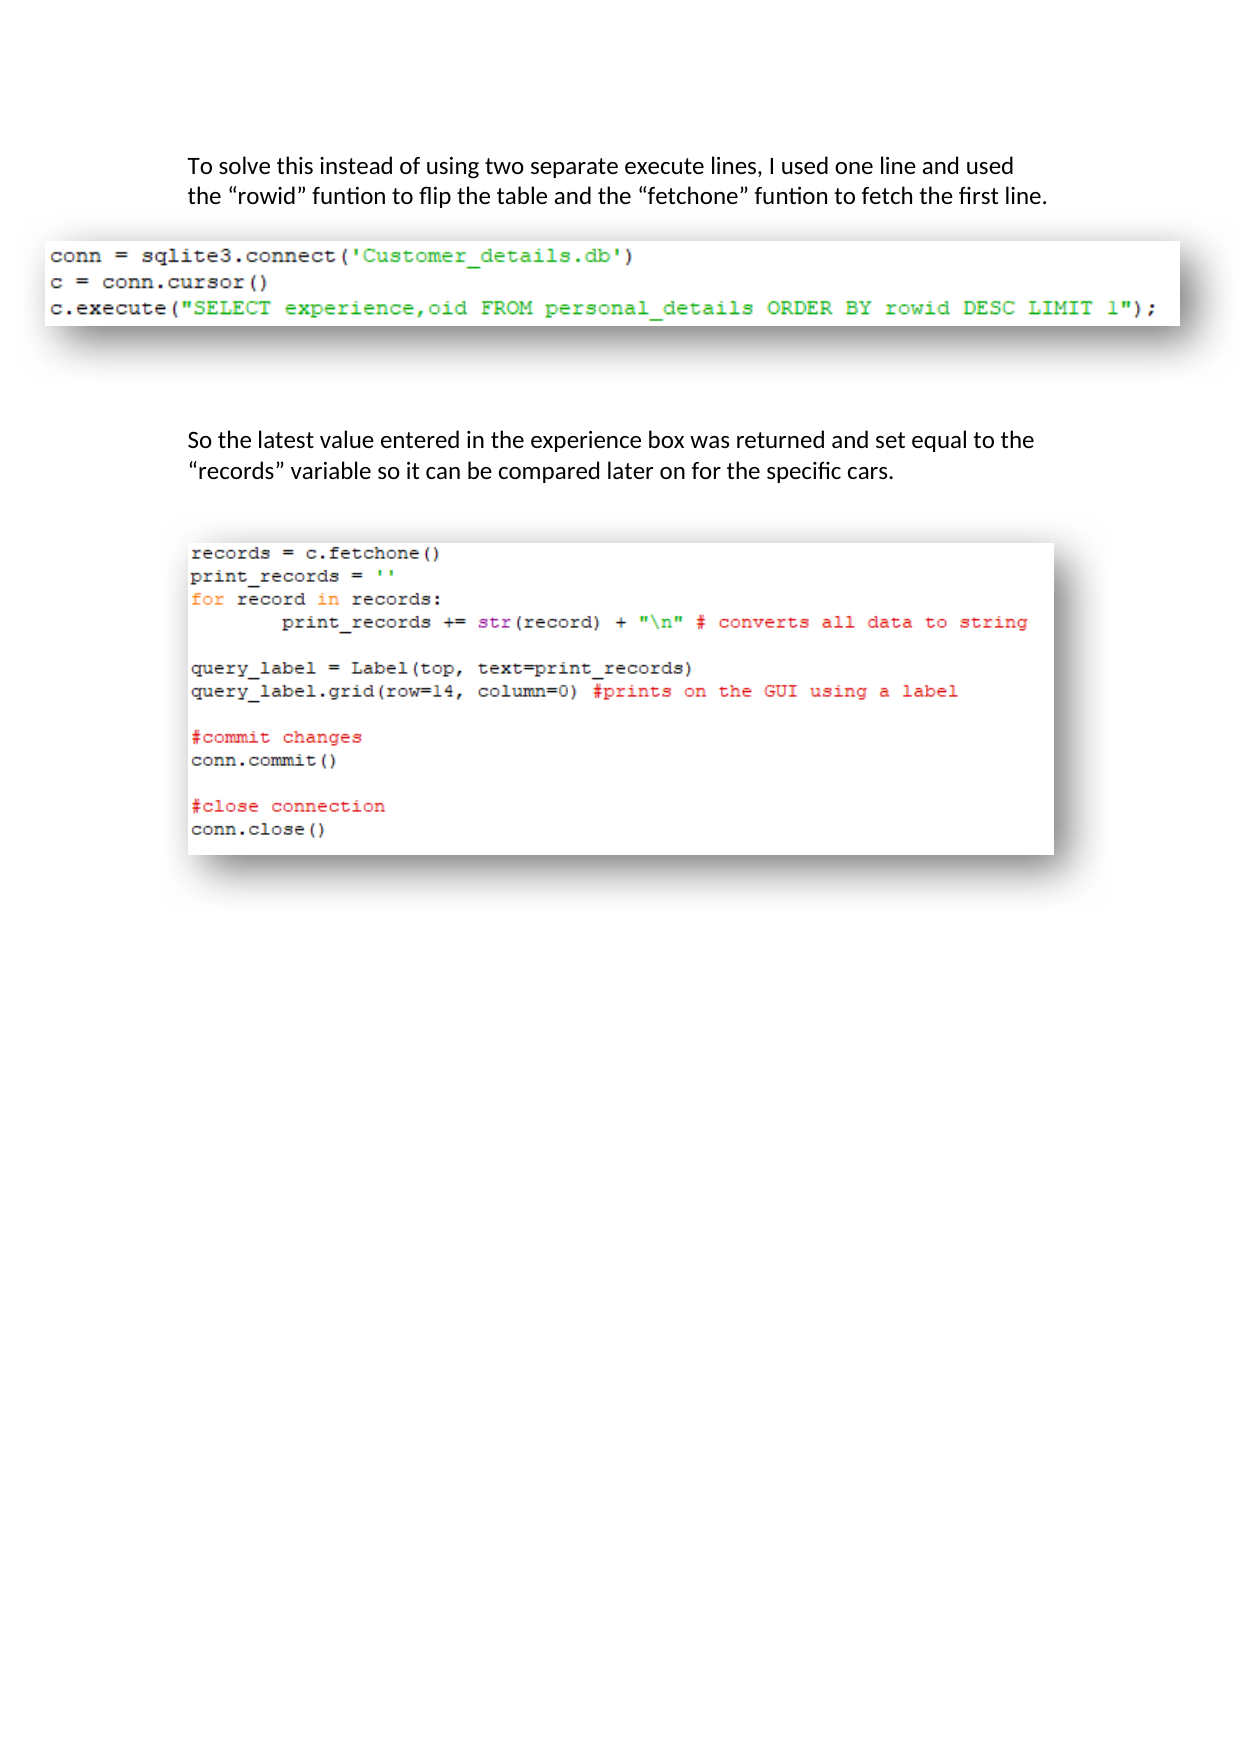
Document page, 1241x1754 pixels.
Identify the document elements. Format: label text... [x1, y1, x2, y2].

picture [188, 543, 1054, 855]
picture [1053, 241, 1180, 326]
picture [45, 241, 187, 326]
text So the latest value entered in the experience box was returned and set equal to the “records” variable so it can be compared later on for the specific cars. [187, 211, 1053, 486]
text To solve this instead of using two separate execute lines, I used one line and used the “rowid” funtion to flip the table and the “fetchone” funtion to fetch the first line. [187, 150, 1053, 211]
